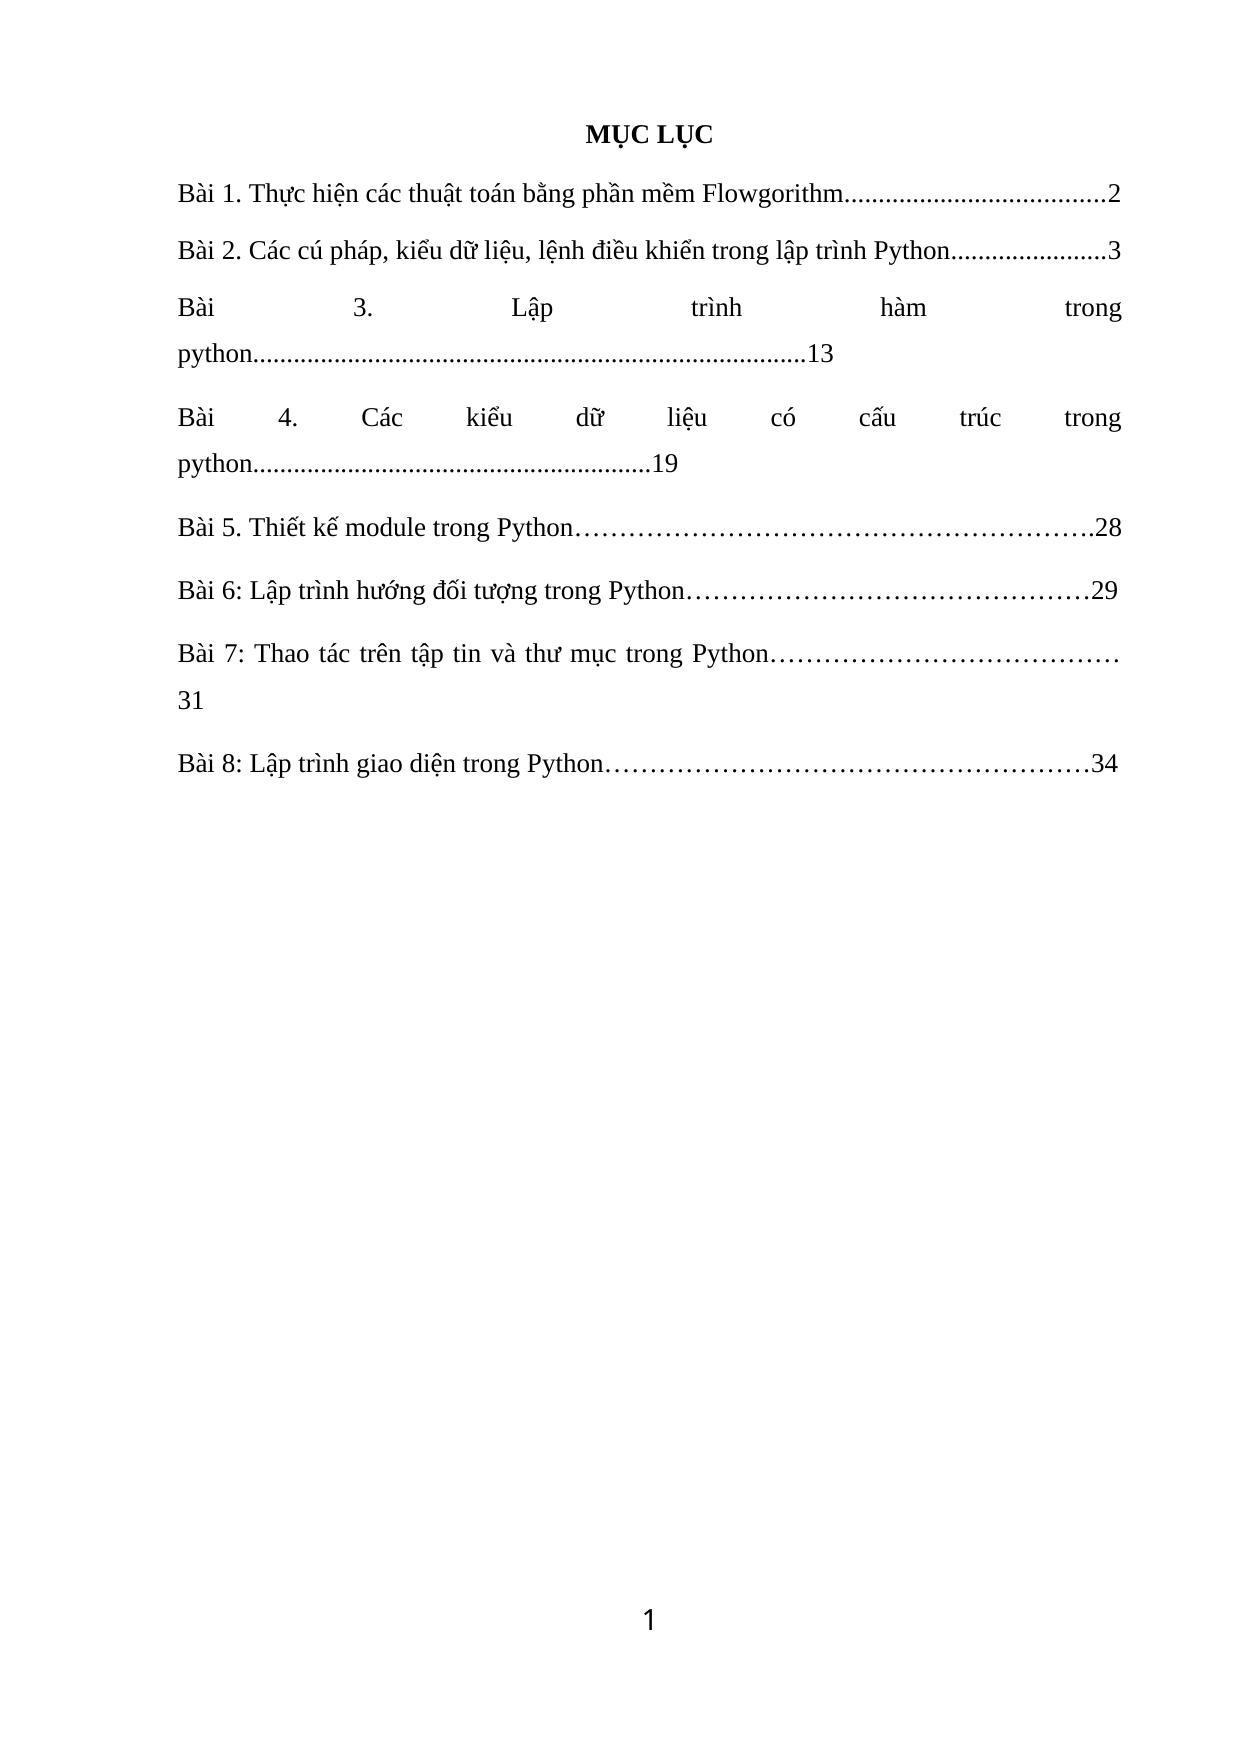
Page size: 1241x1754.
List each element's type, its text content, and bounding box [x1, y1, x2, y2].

text Bài 4. Các kiểu dữ liệu có cấu trúc trong python...........................................................19 [177, 401, 1122, 479]
text MỤC LỤC [177, 118, 1122, 149]
text Bài 1. Thực hiện các thuật toán bằng phần mềm Flowgorithm 2 [177, 177, 1122, 208]
text Bài 7: Thao tác trên tập tin và thư mục trong Python…………………………………31 [177, 637, 1122, 715]
text Bài 5. Thiết kế module trong Python………………………………………………….28 [177, 511, 1122, 542]
text Bài 3. Lập trình hàm trong python..................................................................................13 [177, 291, 1122, 369]
text Bài 2. Các cú pháp, kiểu dữ liệu, lệnh điều khiển trong lập trình Python 3 [177, 234, 1122, 265]
text Bài 6: Lập trình hướng đối tượng trong Python………………………………………29 [177, 574, 1122, 605]
text Bài 8: Lập trình giao diện trong Python………………………………………………34 [177, 747, 1122, 779]
